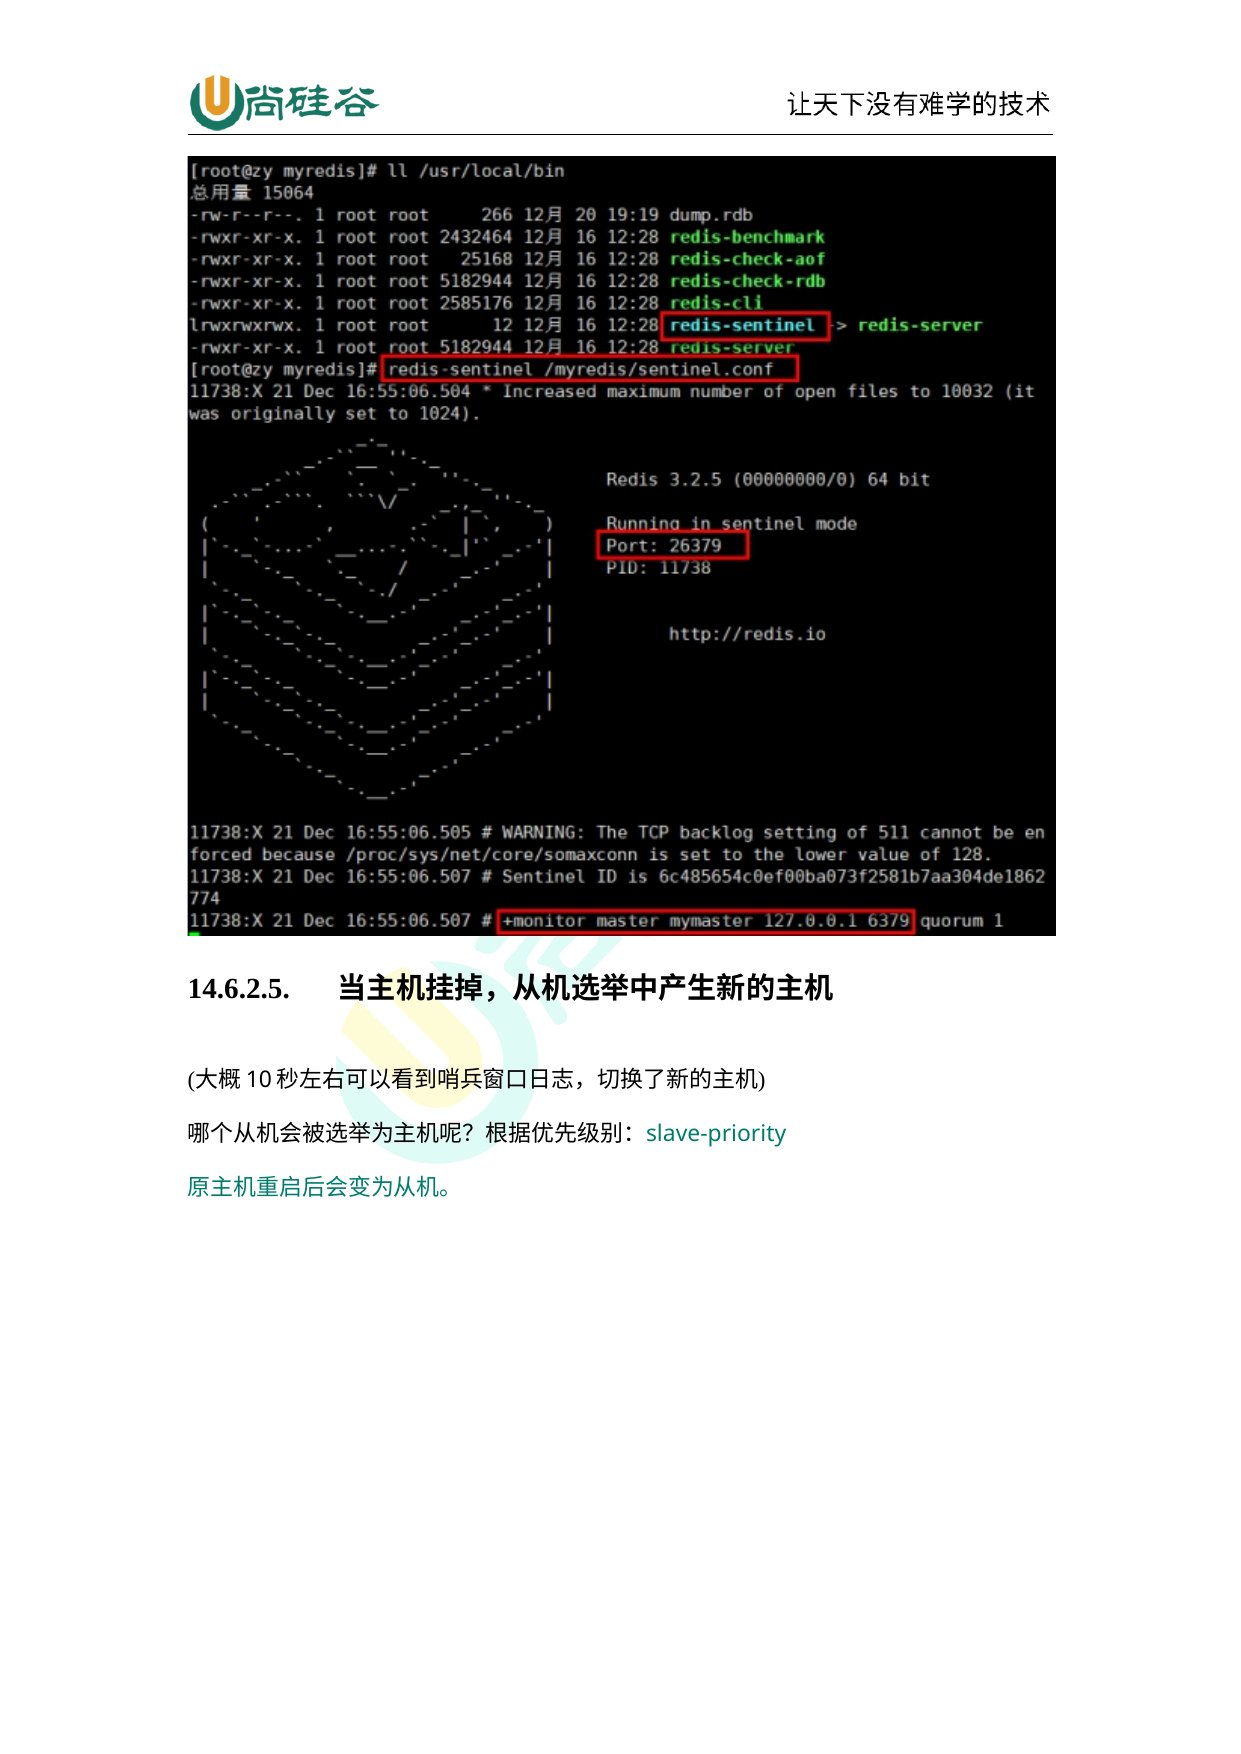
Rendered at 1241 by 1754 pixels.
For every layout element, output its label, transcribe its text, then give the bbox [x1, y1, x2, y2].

text 原主机重启后会变为从机。 [187, 1169, 1053, 1202]
picture [187, 73, 1053, 132]
picture [187, 156, 1056, 936]
list 当主机挂掉，从机选举中产生新的主机 [187, 965, 1053, 1007]
text 哪个从机会被选举为主机呢？根据优先级别：slave-priority [187, 1115, 1053, 1148]
text (大概10秒左右可以看到哨兵窗口日志，切换了新的主机) [187, 1061, 1053, 1094]
